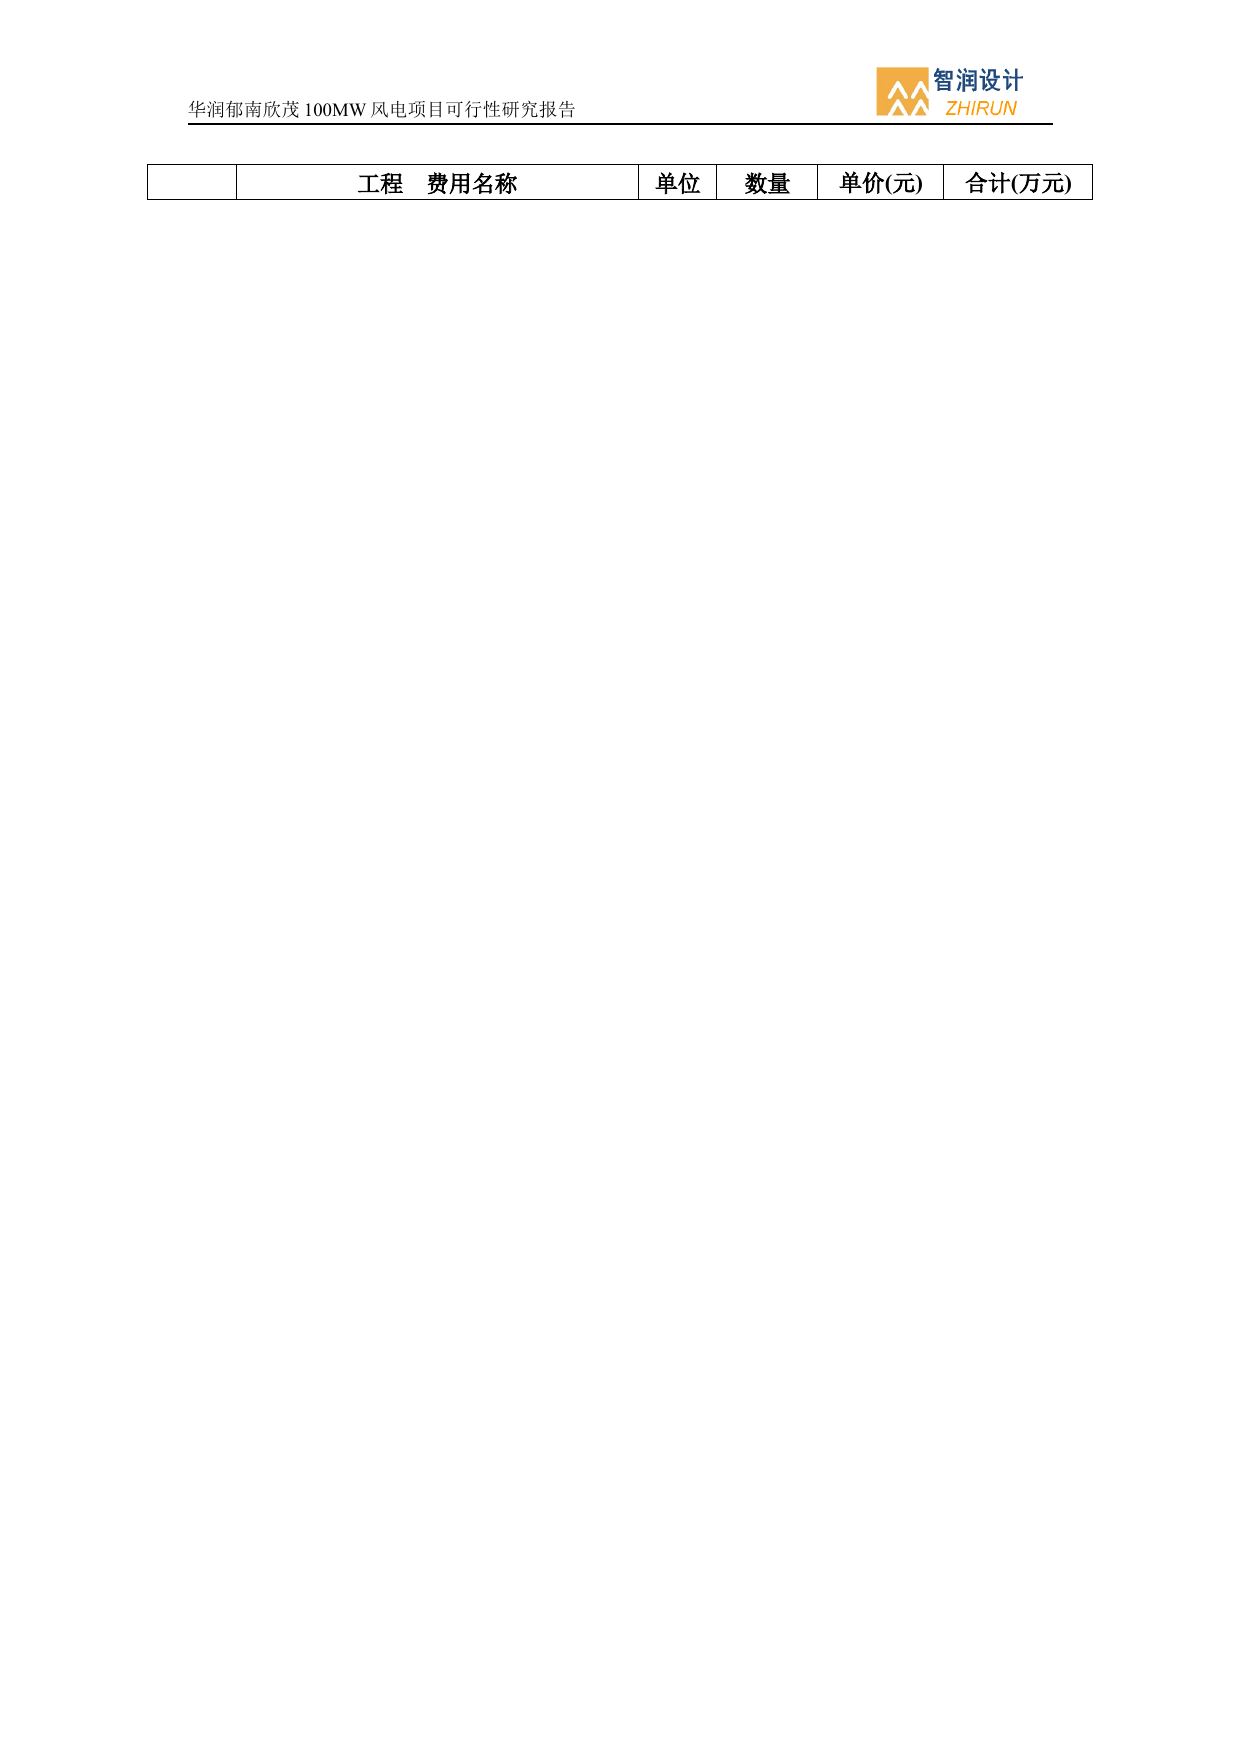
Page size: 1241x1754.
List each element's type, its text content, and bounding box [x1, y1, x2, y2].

table_header 单价(元) [818, 165, 943, 199]
table_header 工程或费用名称 [237, 165, 638, 199]
table_header 单位 [639, 165, 716, 199]
table_header 数量 [717, 165, 817, 199]
table_header 合计(万元) [944, 165, 1092, 199]
table_header 序号 [148, 165, 236, 199]
picture [876, 65, 1024, 117]
